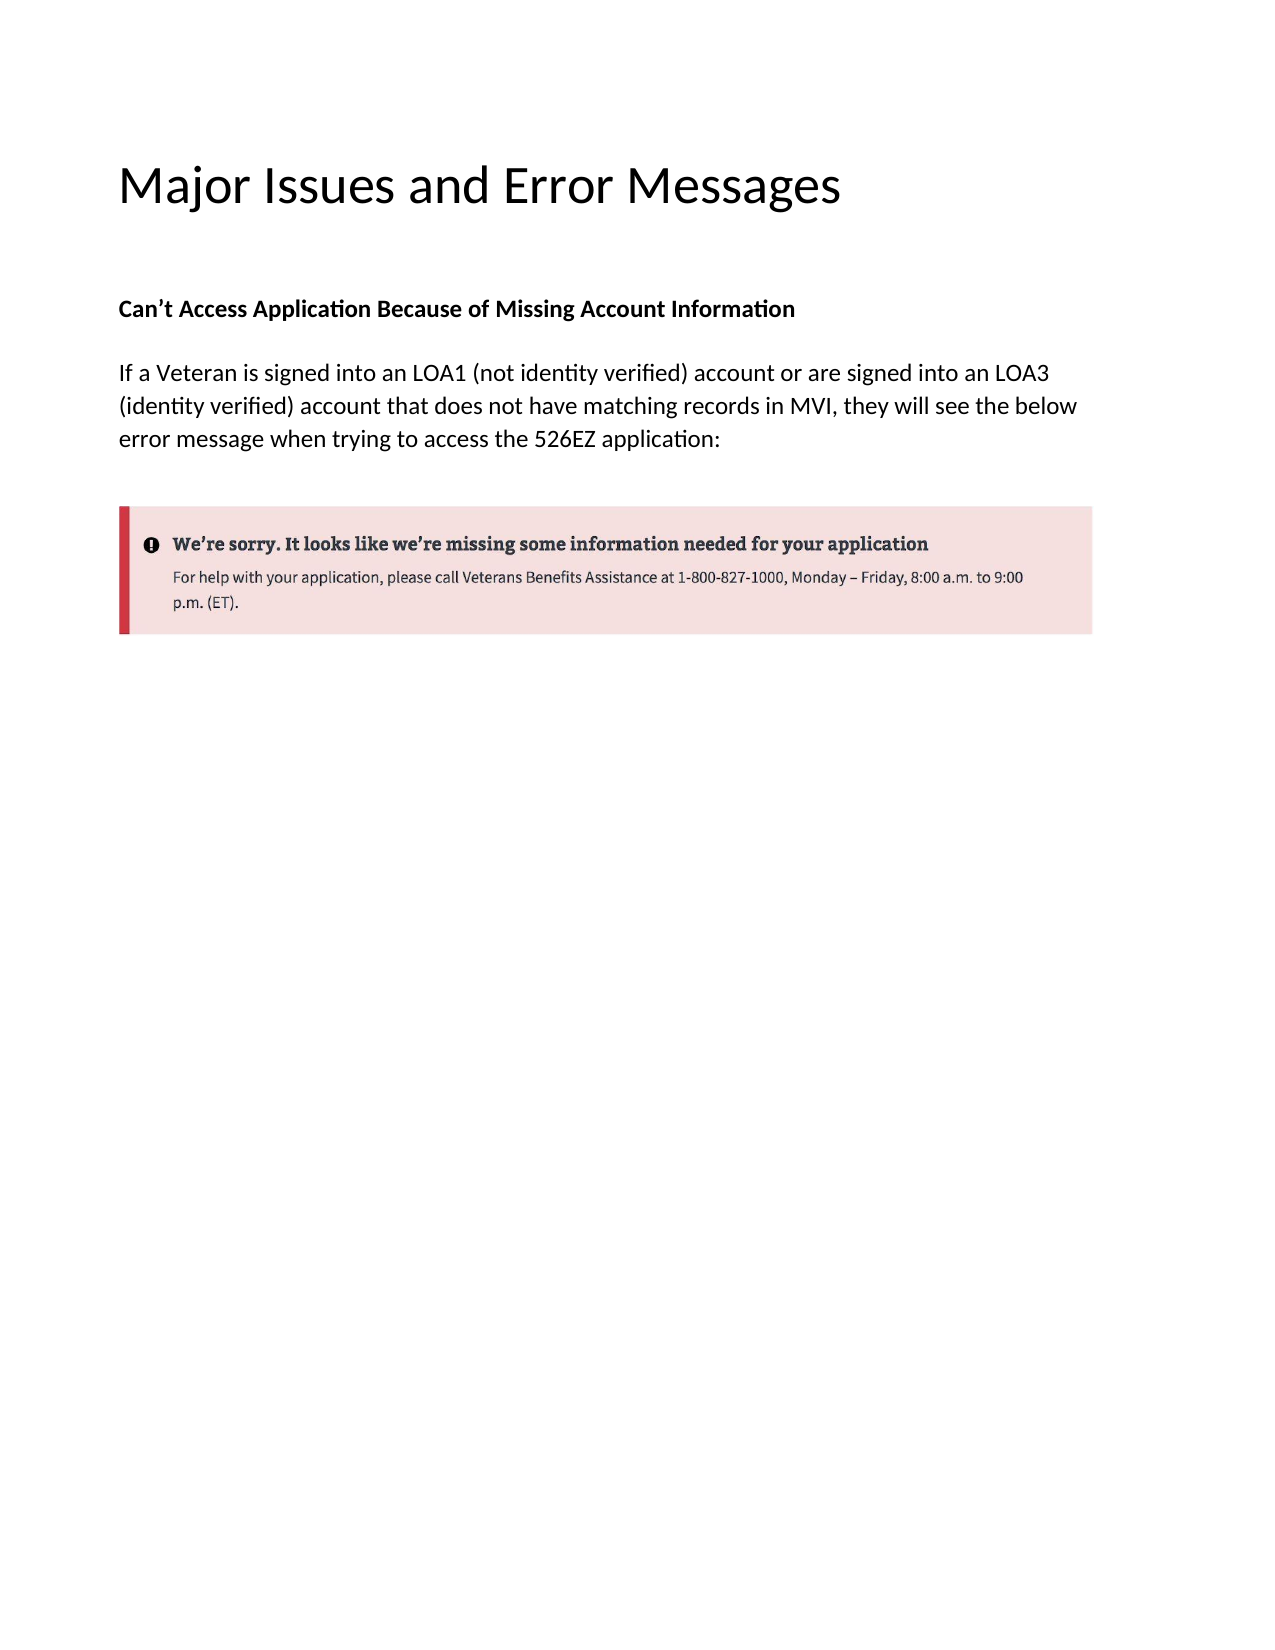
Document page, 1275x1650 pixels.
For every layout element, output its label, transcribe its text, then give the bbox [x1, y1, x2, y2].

subtitle Major Issues and Error Messages [119, 151, 1103, 288]
picture [118, 506, 1094, 636]
text If a is signed into an LOA1 (not identity verified) account or are signed into an LOA3 (identity verified) account that does not have matching records in MVI, they will see the below error message when trying to access the 526EZ application: [119, 358, 1103, 487]
